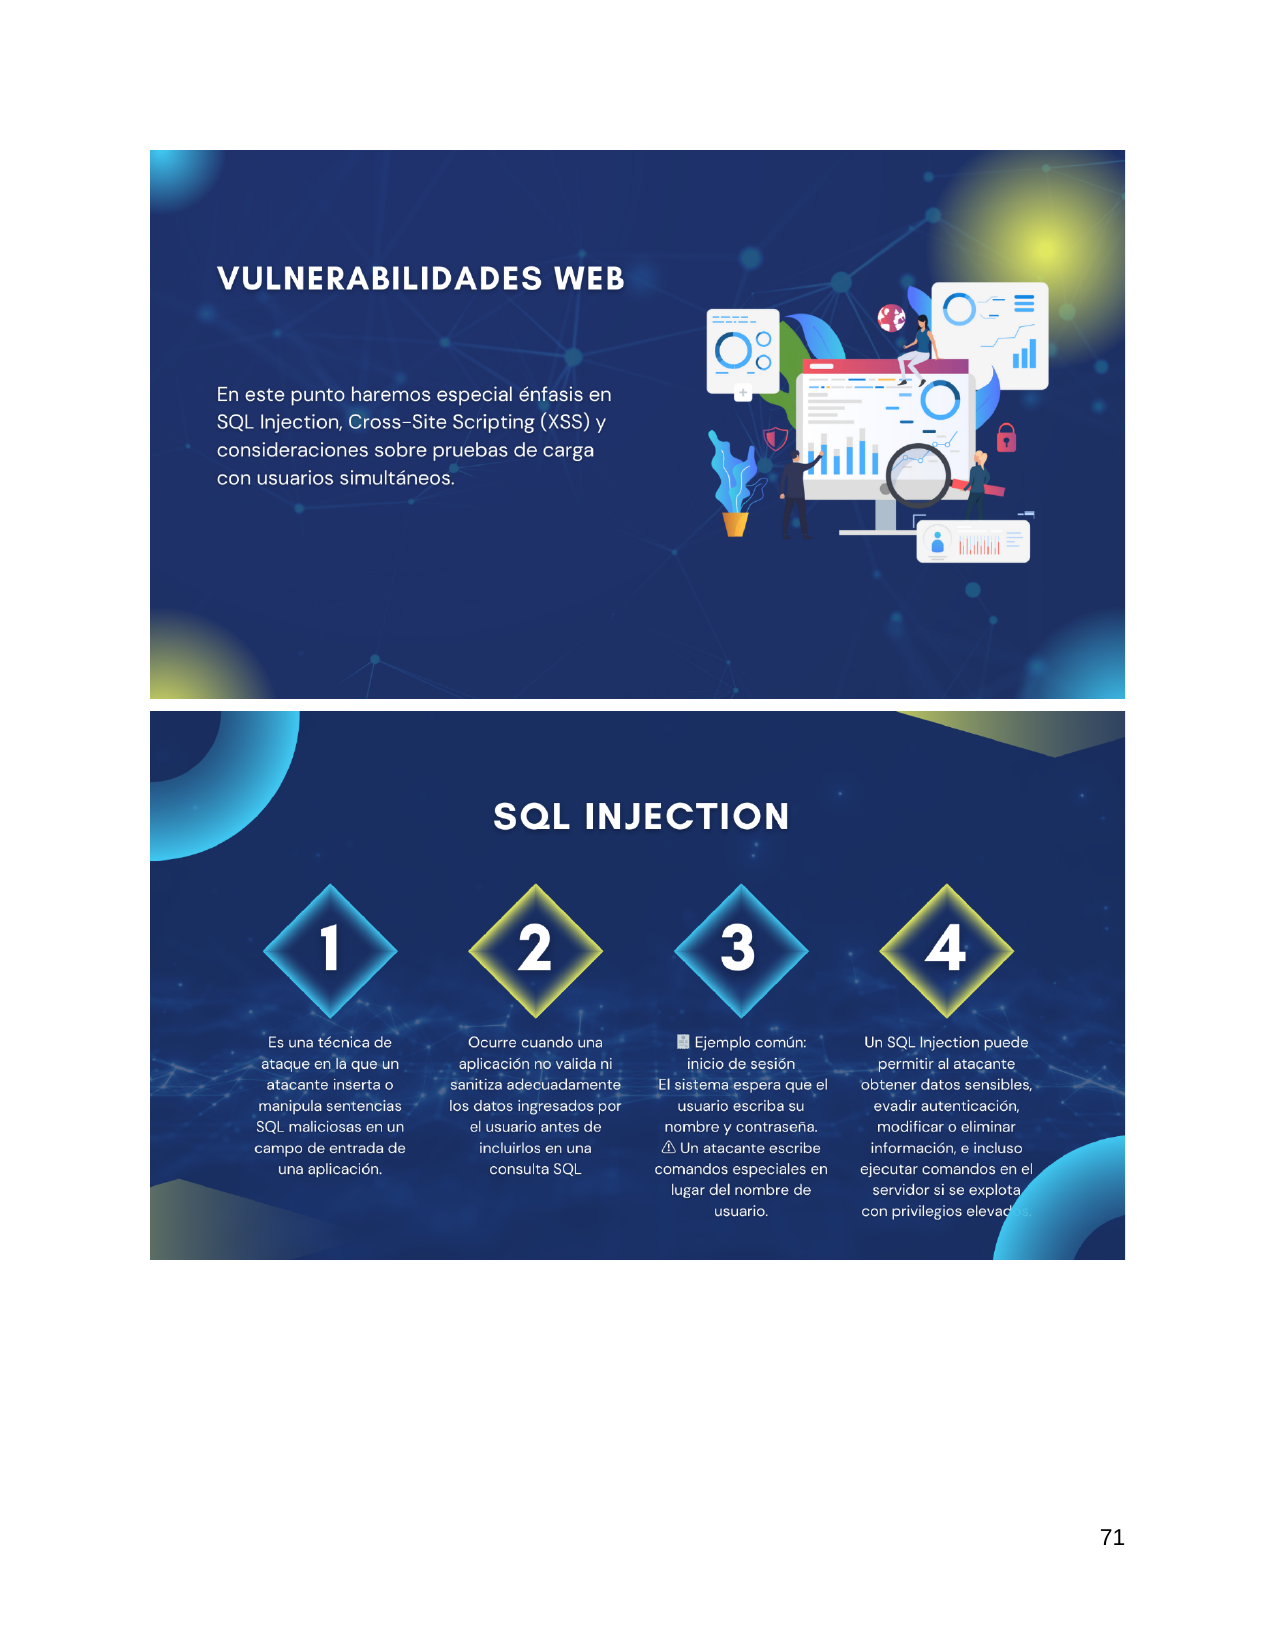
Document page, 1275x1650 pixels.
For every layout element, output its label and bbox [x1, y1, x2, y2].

picture [150, 711, 1125, 1260]
picture [150, 150, 1125, 699]
